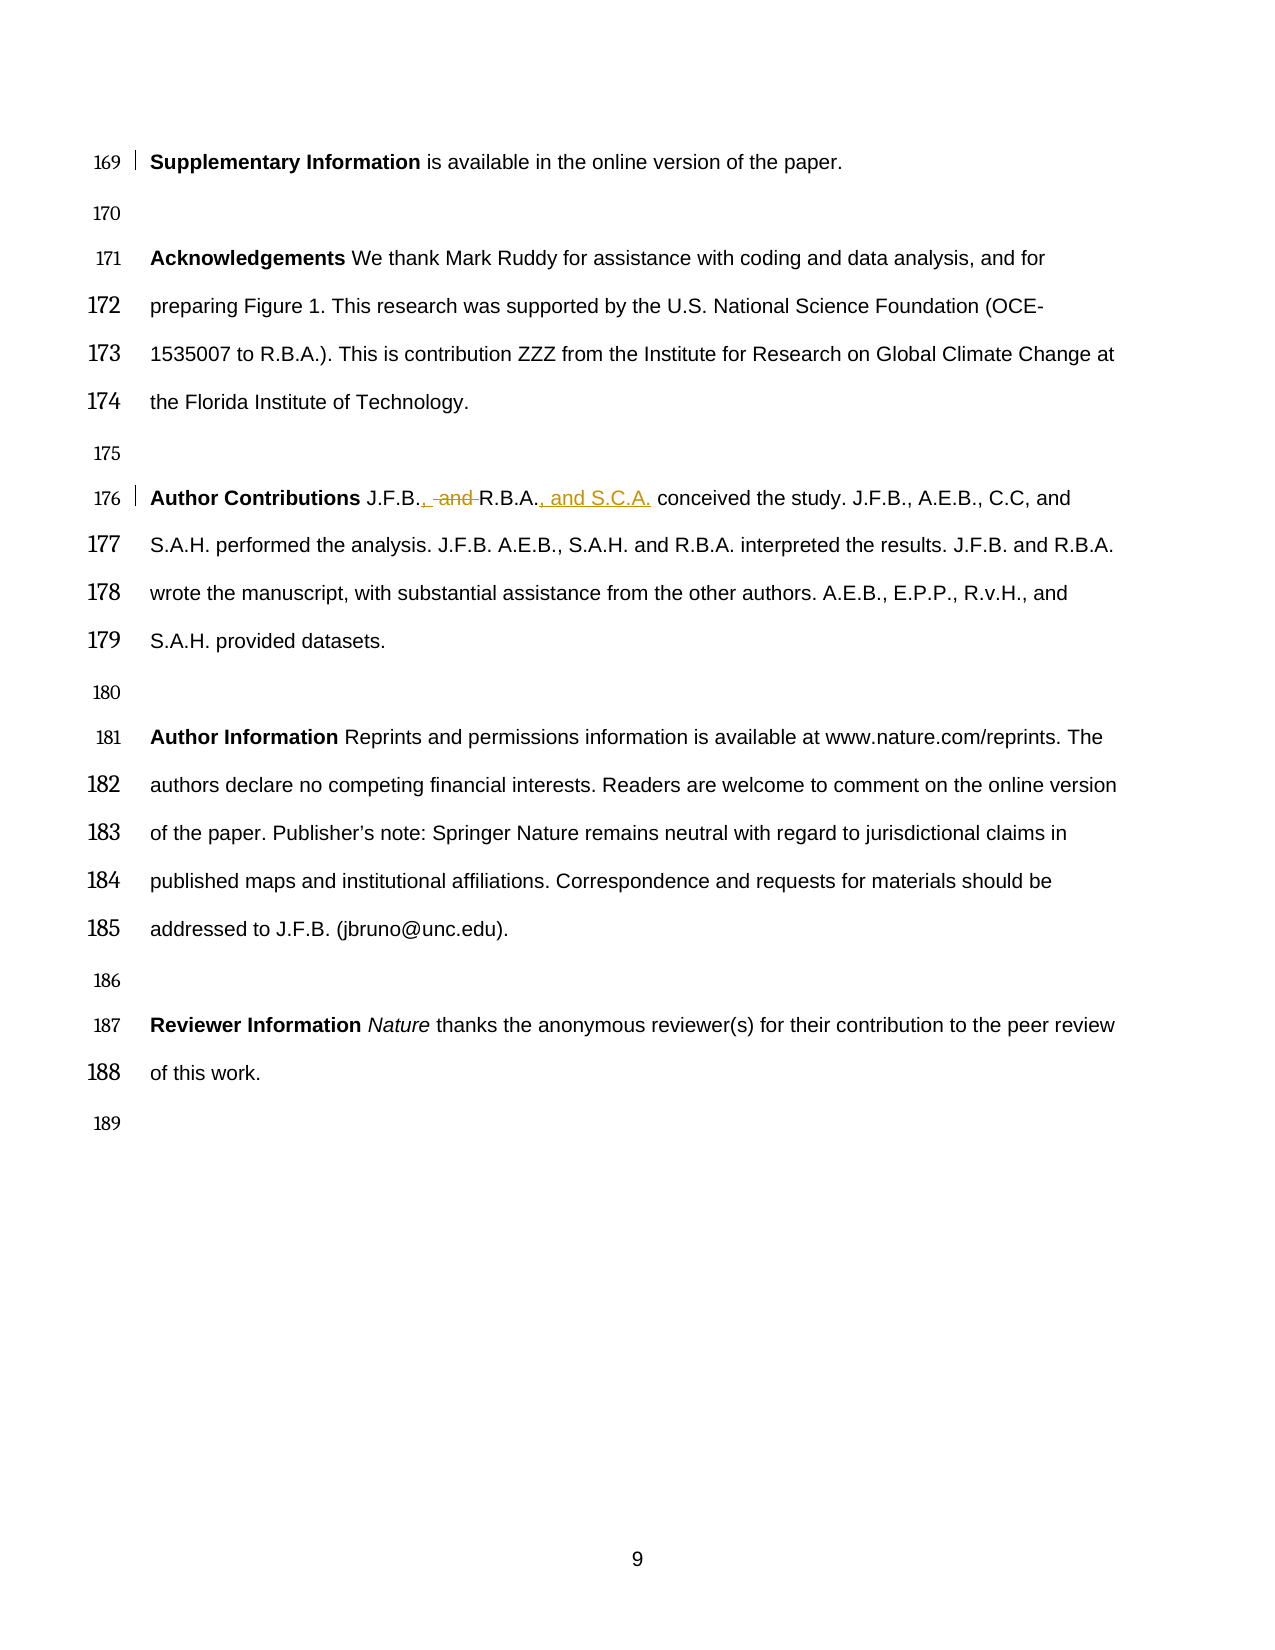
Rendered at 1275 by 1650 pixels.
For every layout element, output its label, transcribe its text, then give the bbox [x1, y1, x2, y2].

text Supplementary Information is available in the online version of the paper. [150, 150, 1125, 174]
text Acknowledgements We thank Mark Ruddy for assistance with coding and data analysis, and for preparing Figure 1. This research was supported by the U.S. National Science Foundation (OCE-1535007 to R.B.A.). This is contribution ZZZ from the Institute for Research on Global Climate Change at the Florida Institute of Technology. [150, 246, 1125, 413]
text Author Information Reprints and permissions information is available at www.nature.com/reprints. The authors declare no competing financial interests. Readers are welcome to comment on the online version of the paper. Publisher’s note: Springer Nature remains neutral with regard to jurisdictional claims in published maps and institutional affiliations. Correspondence and requests for materials should be addressed to J.F.B. (jbruno@unc.edu). [150, 725, 1125, 941]
text Reviewer Information Nature thanks the anonymous reviewer(s) for their contribution to the peer review of this work. [150, 1012, 1125, 1084]
text Author Contributions J.F.B.R.B.A. conceived the study. J.F.B., A.E.B., C.C, and S.A.H. performed the analysis. J.F.B. A.E.B., S.A.H. and R.B.A. interpreted the results. J.F.B. and R.B.A. wrote the manuscript, with substantial assistance from the other authors. A.E.B., E.P.P., R.v.H., and S.A.H. provided datasets. [150, 485, 1125, 653]
